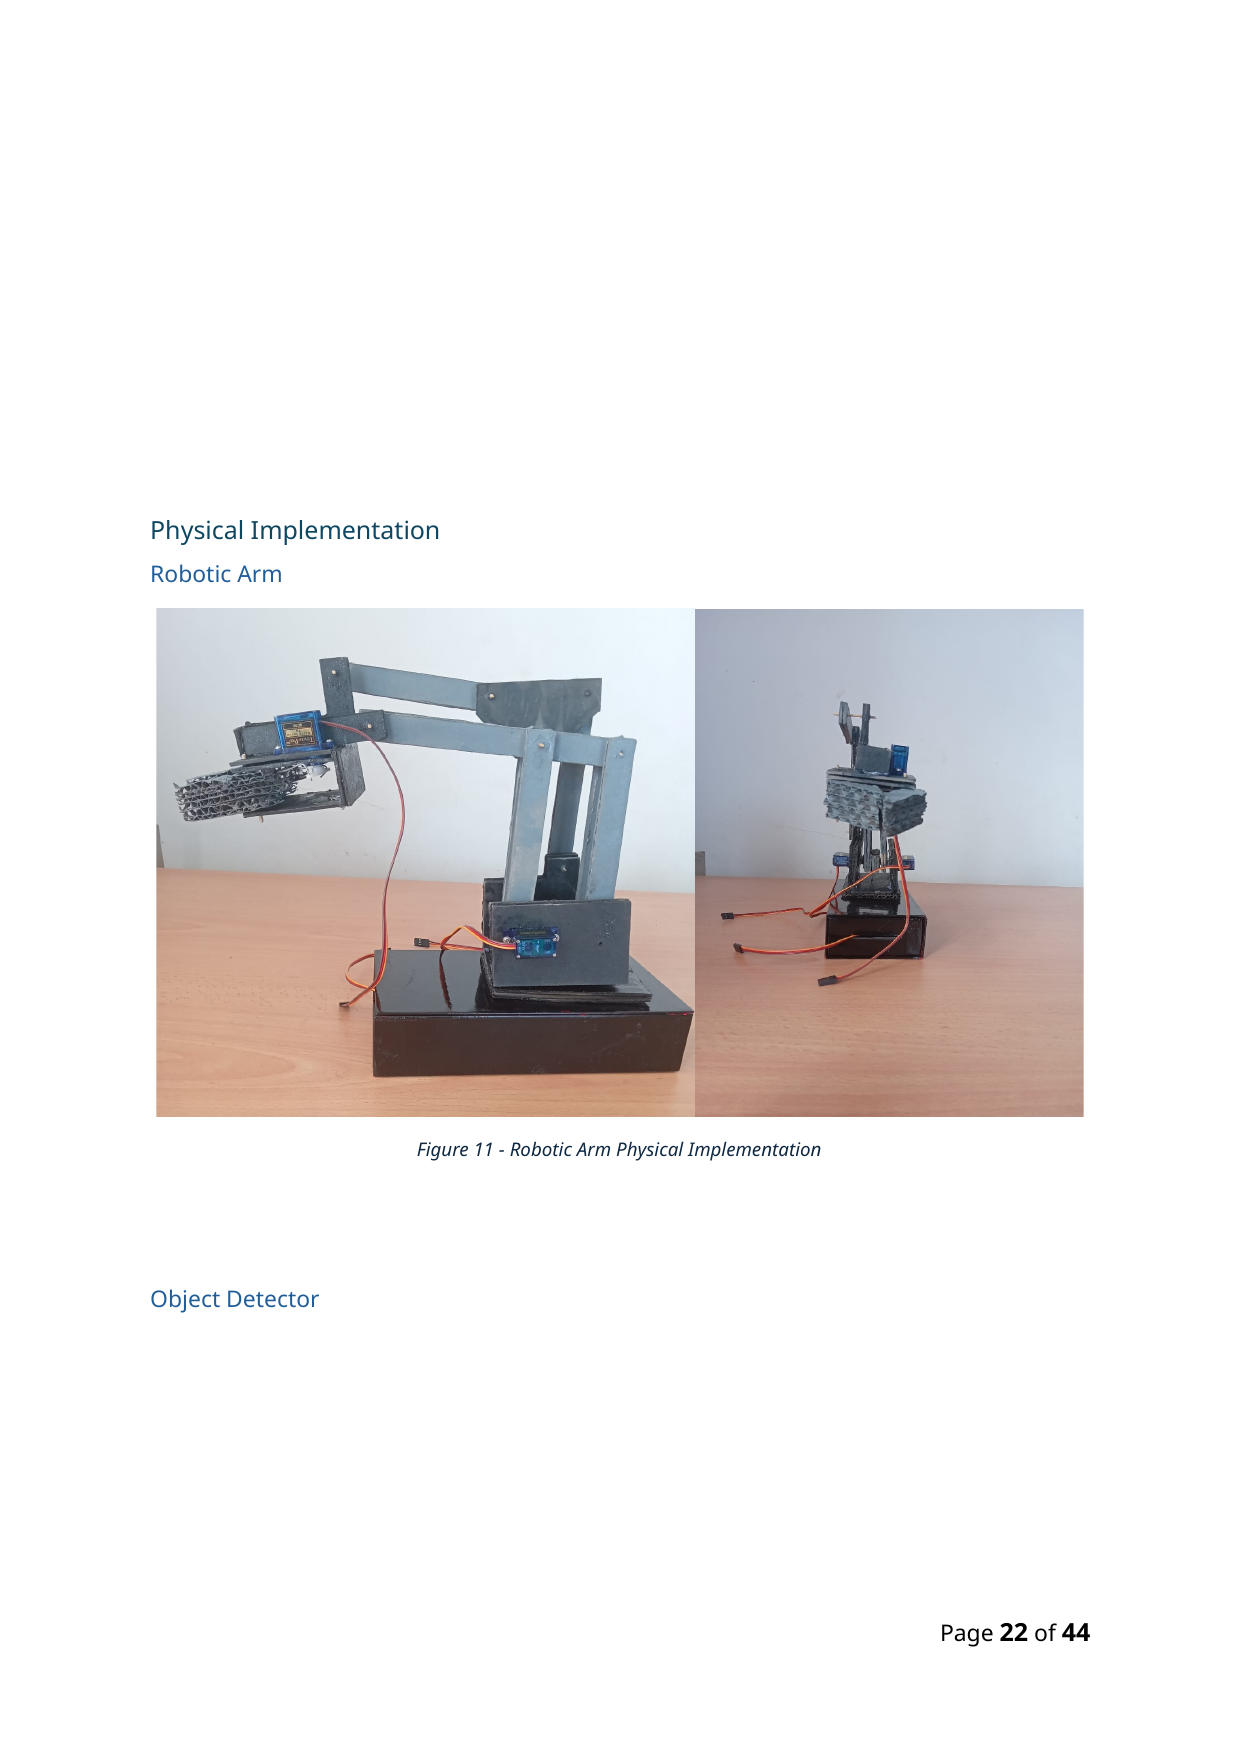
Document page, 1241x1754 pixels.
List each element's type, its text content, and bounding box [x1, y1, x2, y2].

text Figure 11 - Robotic Arm Physical Implementation [150, 1136, 1090, 1162]
picture [156, 608, 1084, 1117]
text Robotic Arm [150, 558, 1090, 589]
text Object Detector [150, 1283, 1090, 1314]
subtitle Physical Implementation [150, 513, 1090, 547]
